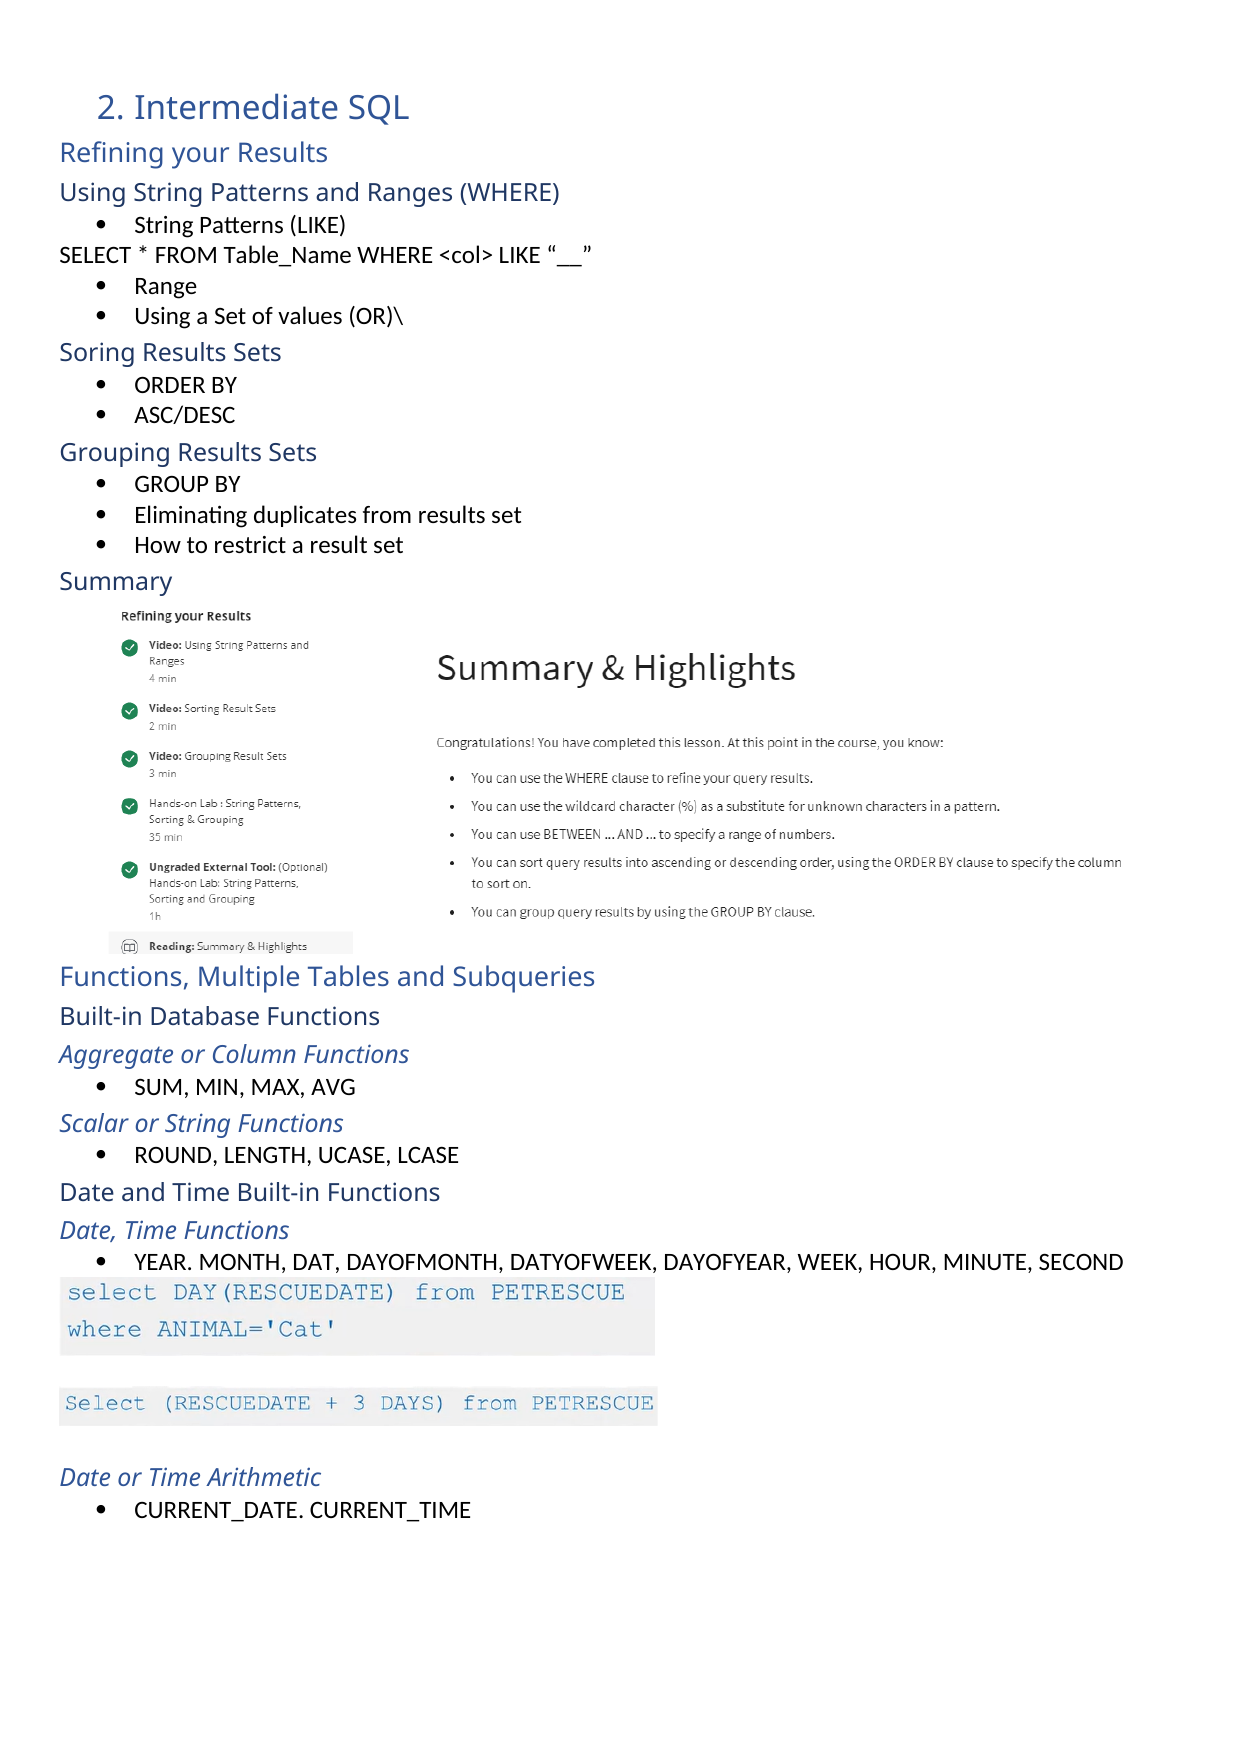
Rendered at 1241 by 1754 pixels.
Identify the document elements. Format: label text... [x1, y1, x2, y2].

list YEAR. MONTH, DAT, DAYOFMONTH, DATYOFWEEK, DAYOFYEAR, WEEK, HOUR, MINUTE, SECOND [97, 1247, 1181, 1277]
subtitle Aggregate or Column Functions [59, 1037, 1181, 1071]
subtitle Using String Patterns and Ranges (WHERE) [59, 175, 1181, 209]
subtitle Intermediate SQL [97, 84, 1181, 129]
list ROUND, LENGTH, UCASE, LCASE [97, 1139, 1181, 1170]
list Using a Set of values (OR)\ [97, 300, 1181, 331]
list CURRENT_DATE. CURRENT_TIME [97, 1494, 1181, 1524]
picture [108, 598, 1132, 954]
picture [59, 1386, 658, 1426]
subtitle Grouping Results Sets [59, 434, 1181, 468]
subtitle Built-in Database Functions [59, 998, 1181, 1033]
subtitle Scalar or String Functions [59, 1106, 1181, 1139]
list ORDER BY [97, 369, 1181, 399]
list GROUP BY [97, 468, 1181, 499]
text SELECT * FROM Table_Name WHERE <col> LIKE “__” [59, 239, 1181, 270]
list ASC/DESC [97, 399, 1181, 430]
subtitle Soring Results Sets [59, 335, 1181, 369]
subtitle Refining your Results [59, 134, 1181, 171]
list How to restrict a result set [97, 529, 1181, 560]
list SUM, MIN, MAX, AVG [97, 1071, 1181, 1101]
list Range [97, 270, 1181, 300]
subtitle Date and Time Built-in Functions [59, 1174, 1181, 1208]
subtitle Date or Time Arithmetic [59, 1460, 1181, 1494]
list String Patterns (LIKE) [97, 209, 1181, 239]
picture [59, 1277, 655, 1356]
list Eliminating duplicates from results set [97, 499, 1181, 529]
subtitle Date, Time Functions [59, 1212, 1181, 1247]
subtitle Summary [59, 564, 1181, 598]
subtitle Functions, Multiple Tables and Subqueries [59, 957, 1181, 994]
